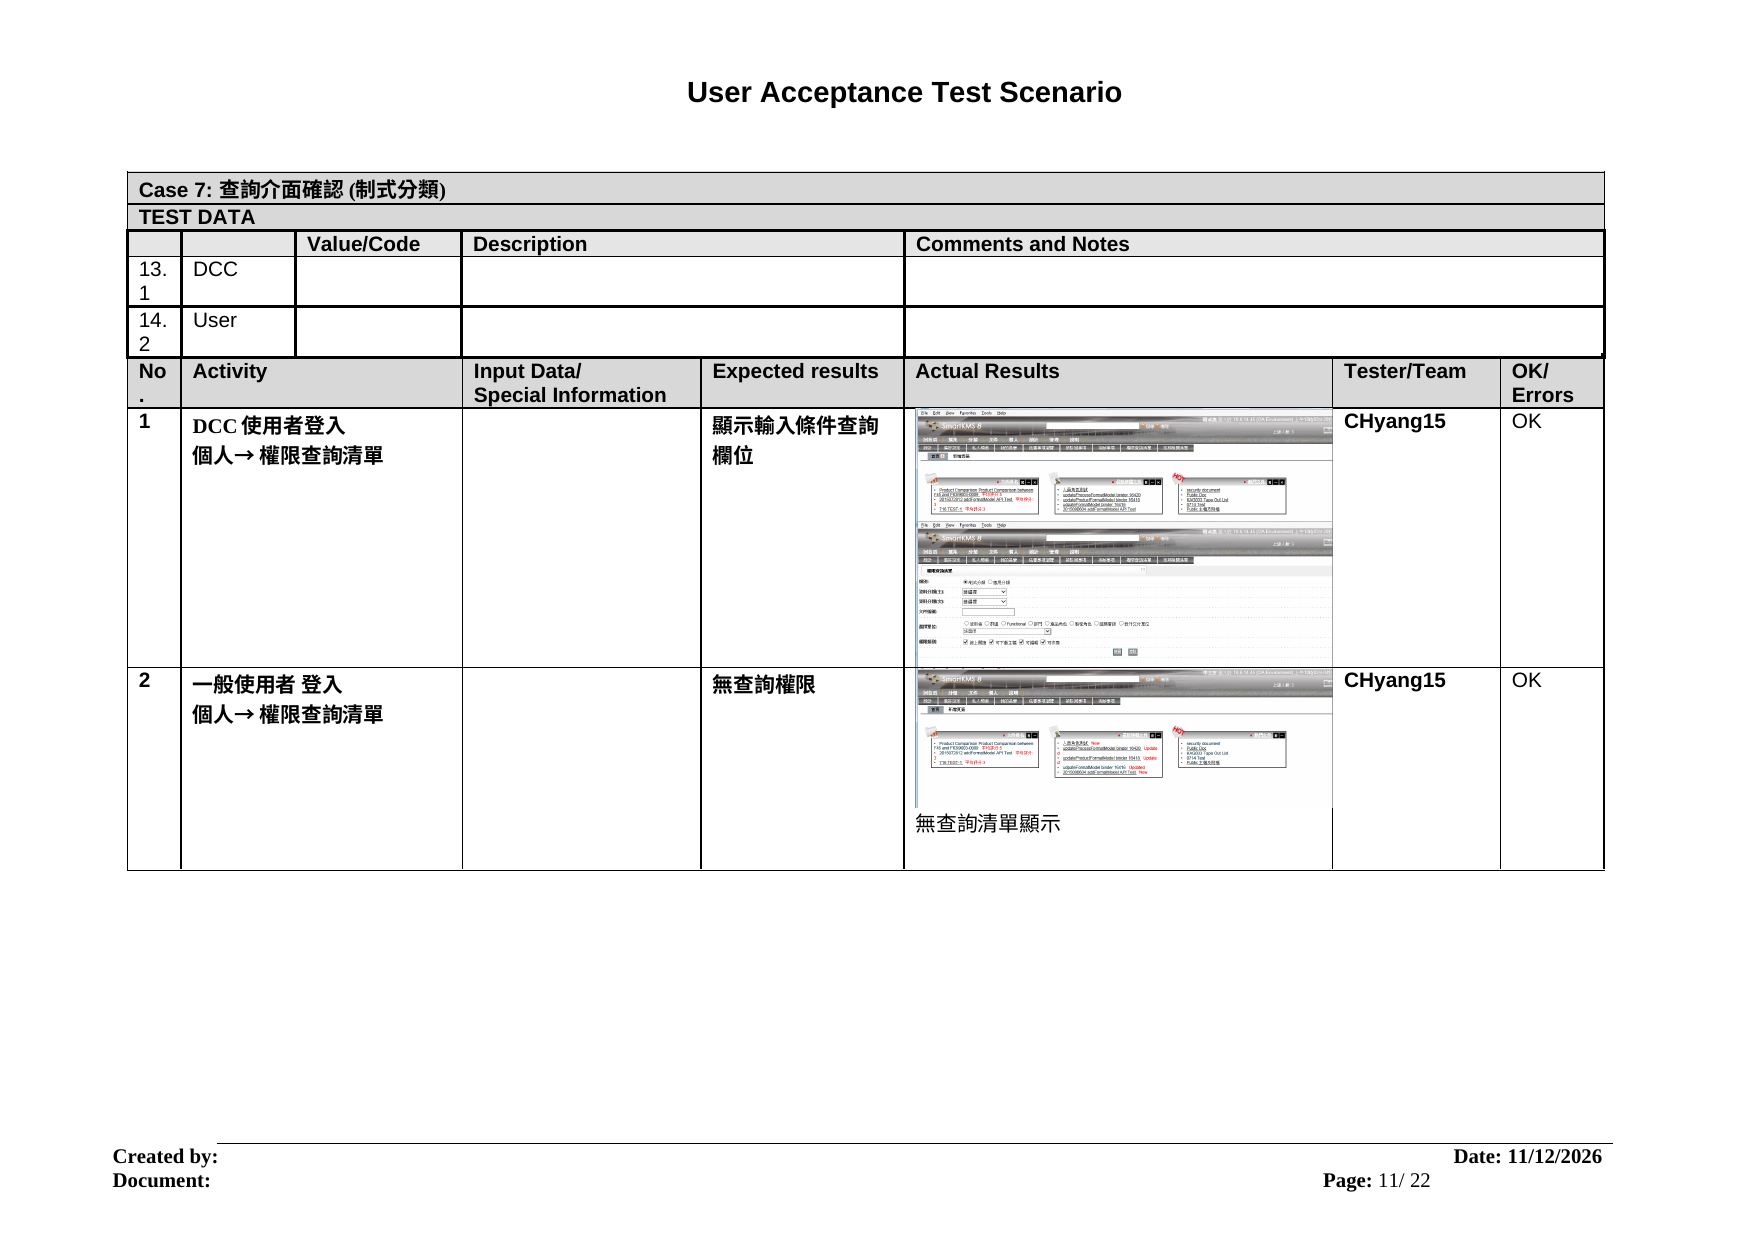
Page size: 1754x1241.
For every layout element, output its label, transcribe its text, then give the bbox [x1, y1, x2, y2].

picture [915, 668, 1333, 808]
table_cell [463, 308, 903, 356]
table_cell OK [1501, 668, 1603, 869]
table_cell 一般使用者 登入 個人→ 權限查詢清單 [182, 668, 462, 869]
table_cell CHyang15 [1333, 668, 1500, 869]
table_cell [463, 257, 903, 305]
table_cell [463, 668, 700, 869]
table_header Case 7: 查詢介面確認 (制式分類) [128, 173, 1604, 203]
table_cell Value/Code [297, 232, 460, 256]
table_cell User [183, 308, 294, 356]
table_cell OK [1501, 409, 1603, 667]
table_cell [183, 232, 294, 256]
table_cell Comments and Notes [906, 232, 1603, 256]
table_cell [906, 257, 1603, 305]
table_cell [463, 409, 700, 667]
table_cell DCC [183, 257, 294, 305]
table_cell Activity [182, 359, 462, 407]
table_cell [906, 308, 1603, 356]
table_cell Description [463, 232, 903, 256]
table_cell Tester/Team [1333, 359, 1500, 407]
table_cell [129, 232, 180, 256]
table_cell Input Data/ Special Information [463, 359, 700, 407]
table_cell No. [128, 359, 180, 407]
table_cell Expected results [702, 359, 903, 407]
table_cell 2 [128, 668, 180, 869]
picture [915, 408, 1333, 667]
table_cell 無查詢權限 [702, 668, 903, 869]
table_cell 1 [128, 409, 180, 667]
table_cell [297, 257, 460, 305]
table_cell 2 [129, 308, 180, 356]
table_cell [297, 308, 460, 356]
table_cell 顯示輸入條件查詢欄位 [702, 409, 903, 667]
table_cell 無查詢清單顯示 [905, 668, 1332, 869]
table_cell TEST DATA [128, 205, 1604, 229]
table_cell Actual Results [905, 359, 1332, 407]
table_cell DCC使用者登入 個人→ 權限查詢清單 [182, 409, 462, 667]
table_cell OK/ Errors [1501, 359, 1603, 407]
table_cell CHyang15 [1333, 409, 1500, 667]
table_cell 1 [129, 257, 180, 305]
table_cell [905, 409, 915, 667]
